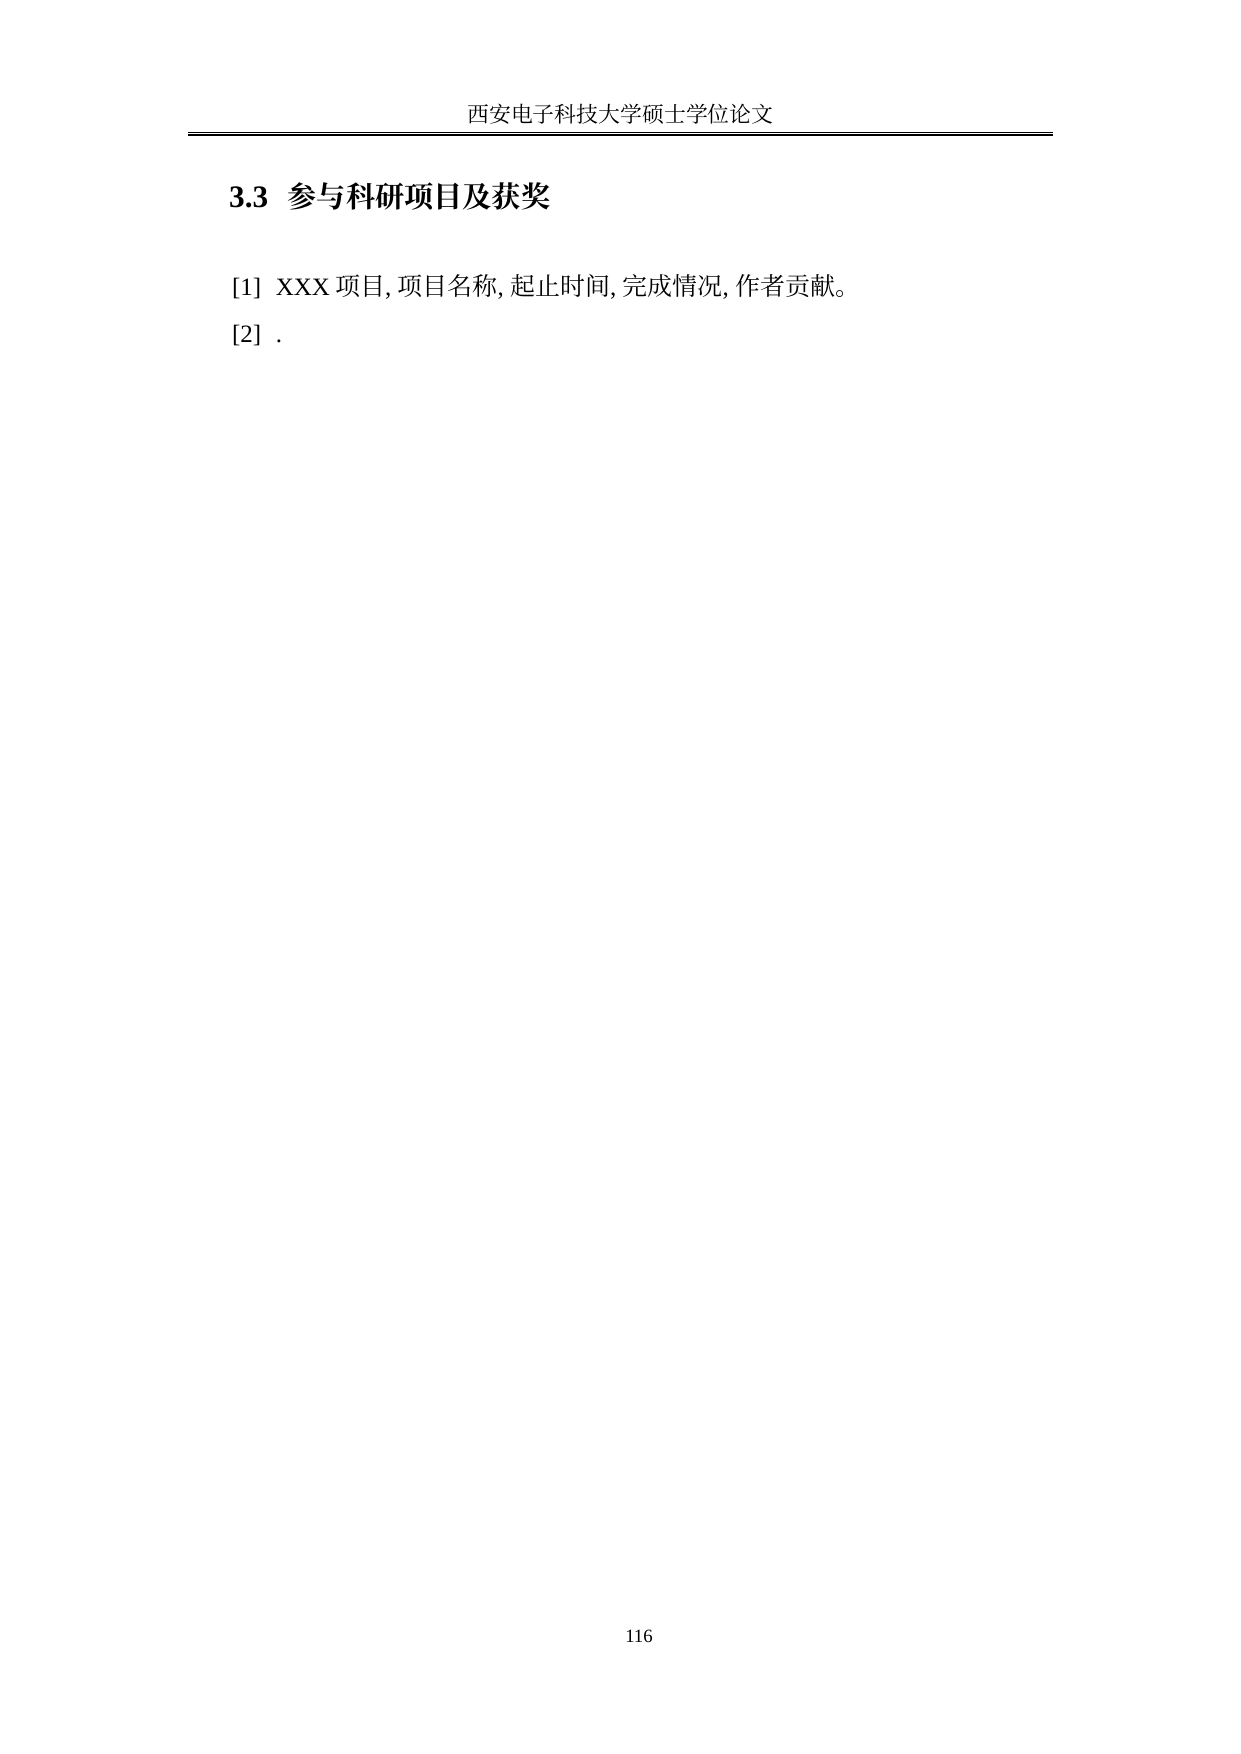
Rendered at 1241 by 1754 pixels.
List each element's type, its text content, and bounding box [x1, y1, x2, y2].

list XXX项目, 项目名称, 起止时间, 完成情况, 作者贡献。 [232, 252, 1053, 317]
list . [232, 317, 1053, 349]
subtitle 参与科研项目及获奖 [229, 162, 1053, 227]
